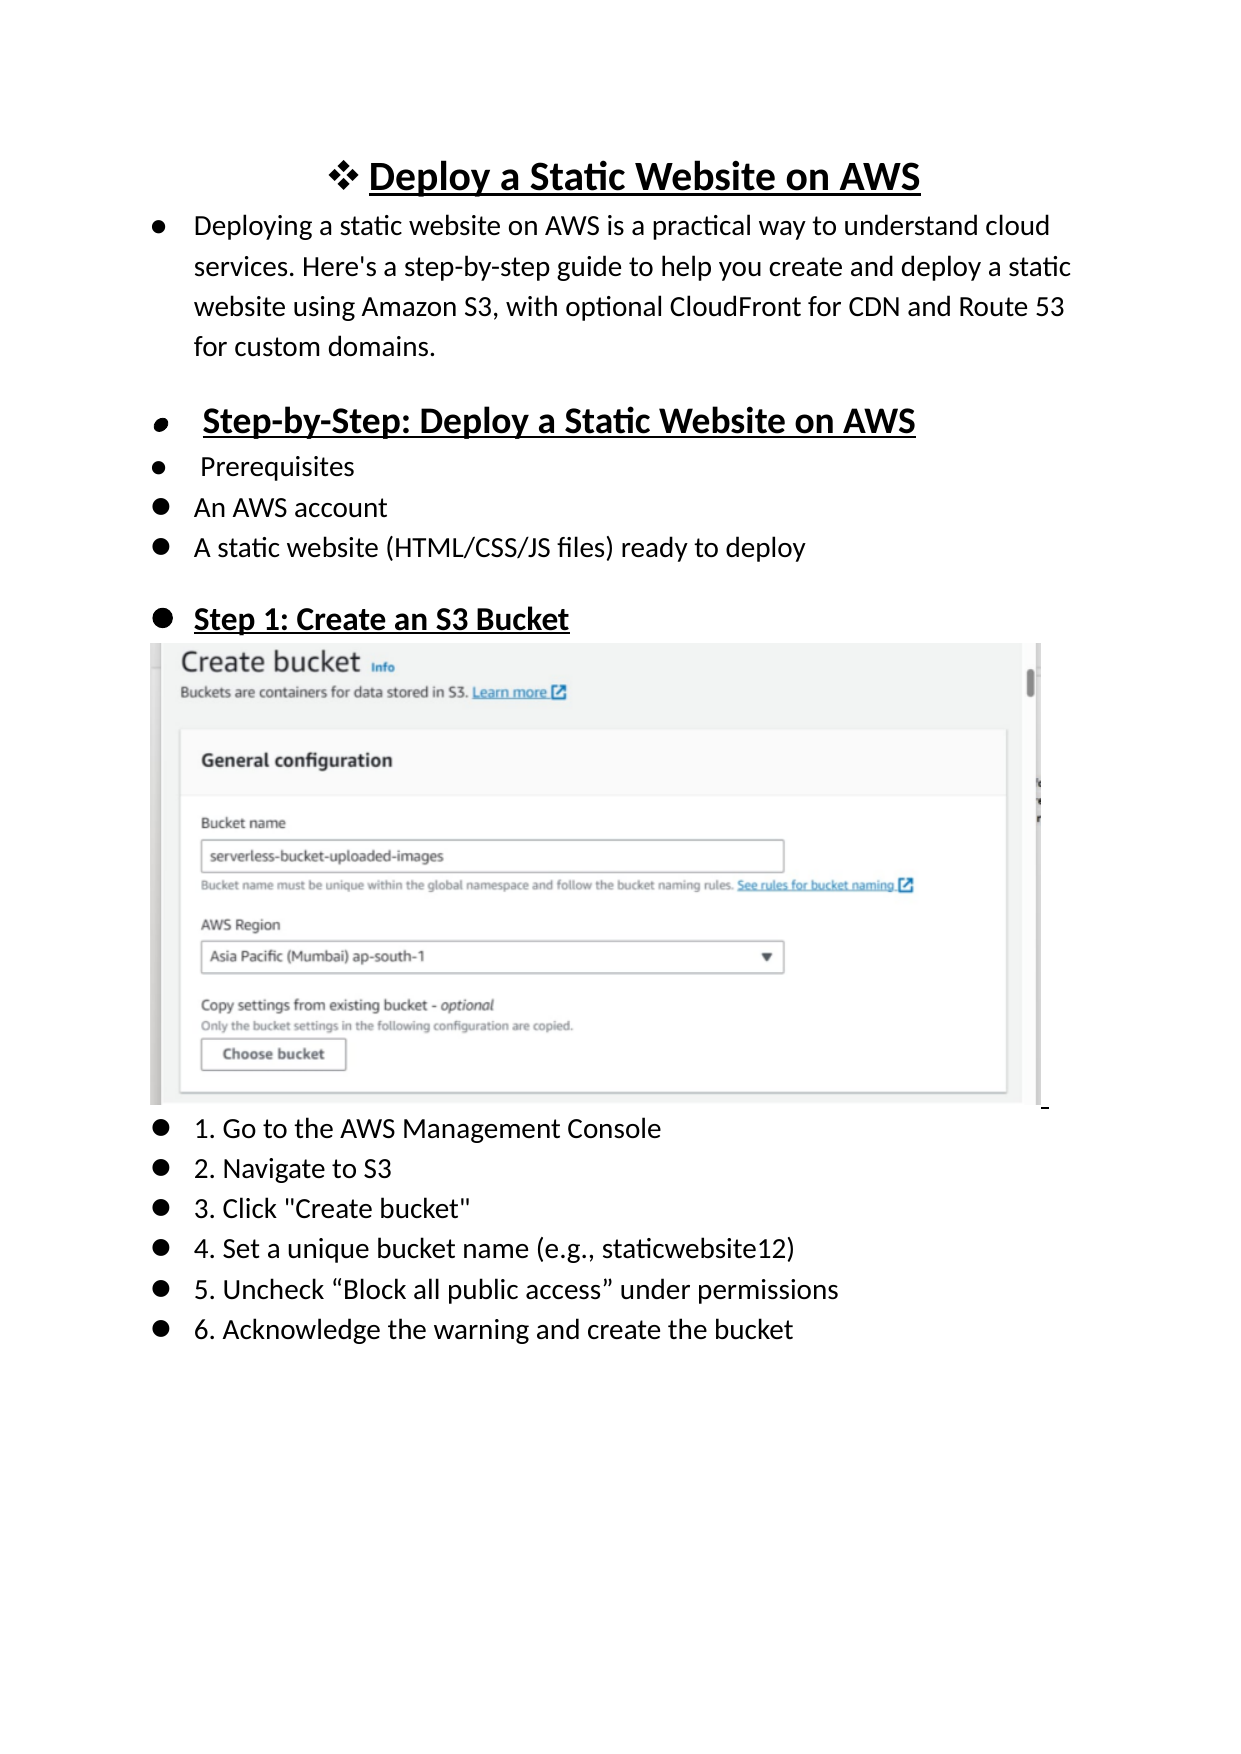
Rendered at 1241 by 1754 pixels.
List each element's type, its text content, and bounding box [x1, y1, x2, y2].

list Deploy a Static Website on AWS [325, 150, 1090, 201]
list Step 1: Create an S3 Bucket [150, 597, 1090, 638]
list Step-by-Step: Deploy a Static Website on AWS [150, 397, 1090, 442]
list 3. Click "Create bucket" [150, 1190, 1090, 1226]
picture [150, 643, 1041, 1105]
list 5. Uncheck “Block all public access” under permissions [150, 1271, 1090, 1306]
list An AWS account [150, 489, 1090, 524]
list 6. Acknowledge the warning and create the bucket [150, 1311, 1090, 1347]
list A static website (HTML/CSS/JS files) ready to deploy [150, 529, 1090, 564]
list Deploying a static website on AWS is a practical way to understand cloud services. Here's a step-by-step guide to help you create and deploy a static website using Amazon S3, with optional CloudFront for CDN and Route 53 for custom domains. [150, 207, 1090, 364]
list 4. Set a unique bucket name (e.g., staticwebsite12) [150, 1231, 1090, 1266]
list 1. Go to the AWS Management Console [150, 1110, 1090, 1146]
list 2. Navigate to S3 [150, 1150, 1090, 1186]
list Prerequisites [150, 448, 1090, 484]
